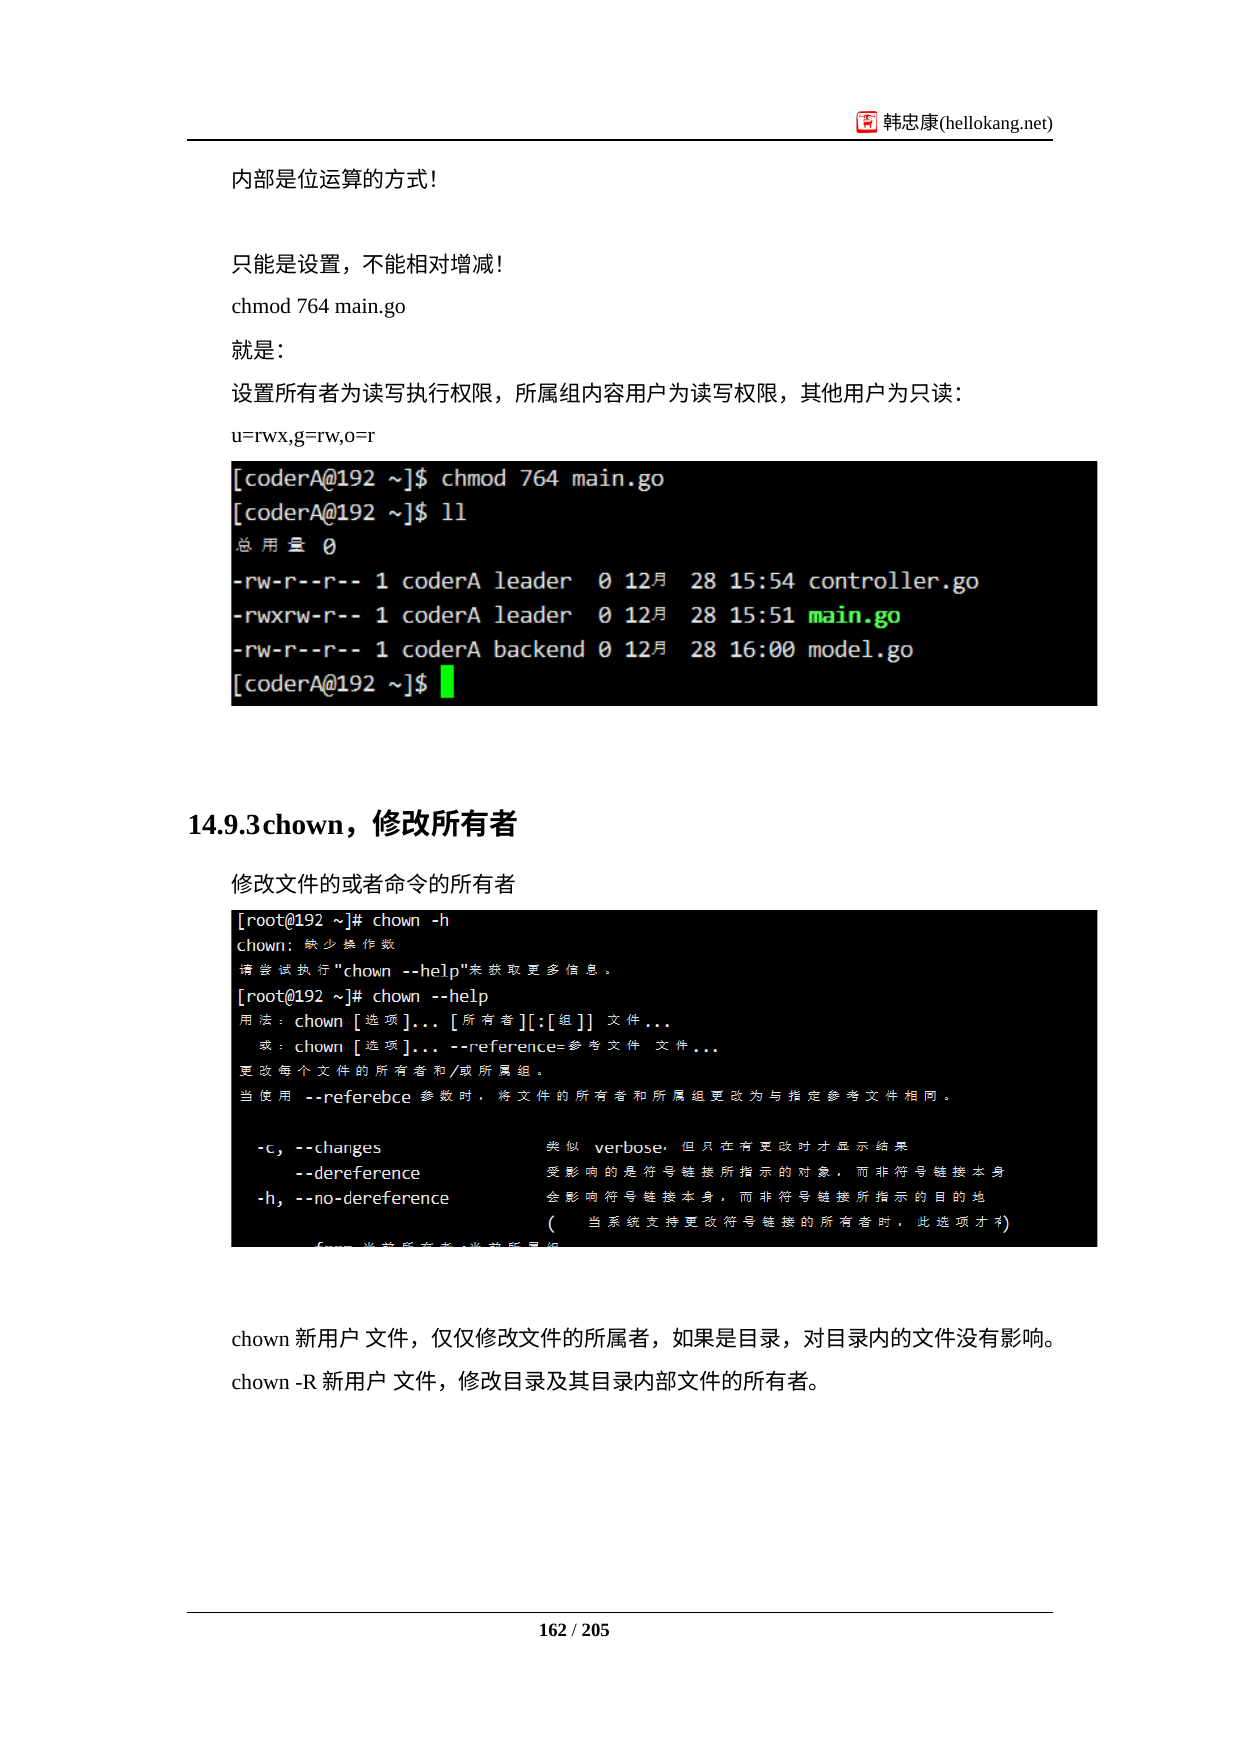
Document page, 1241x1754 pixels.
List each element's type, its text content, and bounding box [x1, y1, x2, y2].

picture [231, 910, 1098, 1247]
text 就是： [187, 333, 1053, 365]
text 内部是位运算的方式！ [187, 161, 1053, 194]
text chown 新用户 文件，仅仅修改文件的所属者，如果是目录，对目录内的文件没有影响。 [187, 1321, 1053, 1353]
text chmod 764 main.go [187, 290, 1053, 322]
picture [231, 461, 1098, 706]
picture [856, 111, 878, 133]
text 只能是设置，不能相对增减！ [187, 247, 1053, 279]
subtitle chown，修改所有者 [187, 789, 1053, 854]
text u=rwx,g=rw,o=r [231, 419, 1053, 451]
text 修改文件的或者命令的所有者 [187, 867, 1053, 899]
text 设置所有者为读写执行权限，所属组内容用户为读写权限，其他用户为只读： [231, 376, 1053, 408]
text chown -R 新用户 文件，修改目录及其目录内部文件的所有者。 [187, 1364, 1053, 1396]
